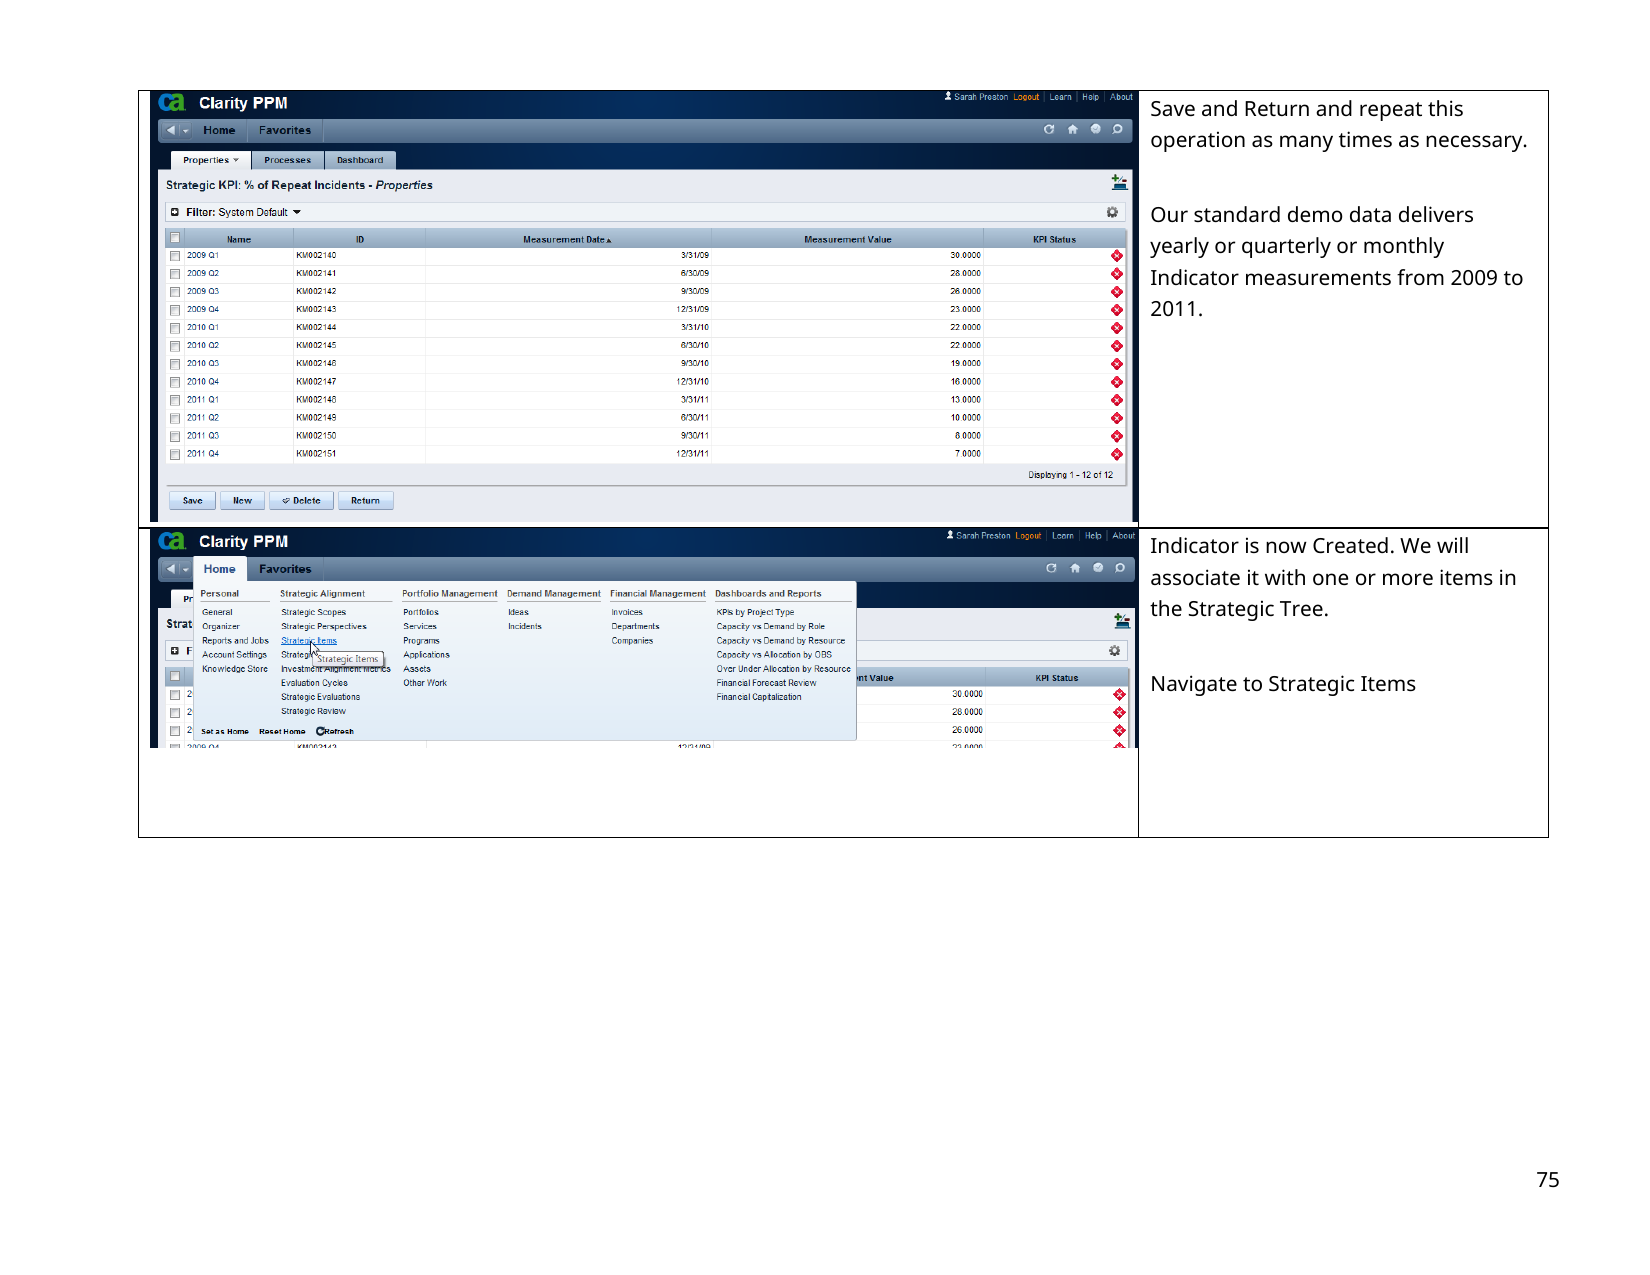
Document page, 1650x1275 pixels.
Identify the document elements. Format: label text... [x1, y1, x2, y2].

table_cell [139, 91, 1138, 527]
picture [150, 91, 1139, 522]
table_cell Indicator is now Created. We will associate it with one or more items in the Strategic Tree. Navigate to Strategic Items [1139, 529, 1548, 837]
picture [150, 528, 1139, 748]
table_cell [139, 529, 1138, 837]
table_cell Save and Return and repeat this operation as many times as necessary. Our standard demo data delivers yearly or quarterly or monthly Indicator measurements from 2009 to 2011. [1139, 91, 1548, 527]
